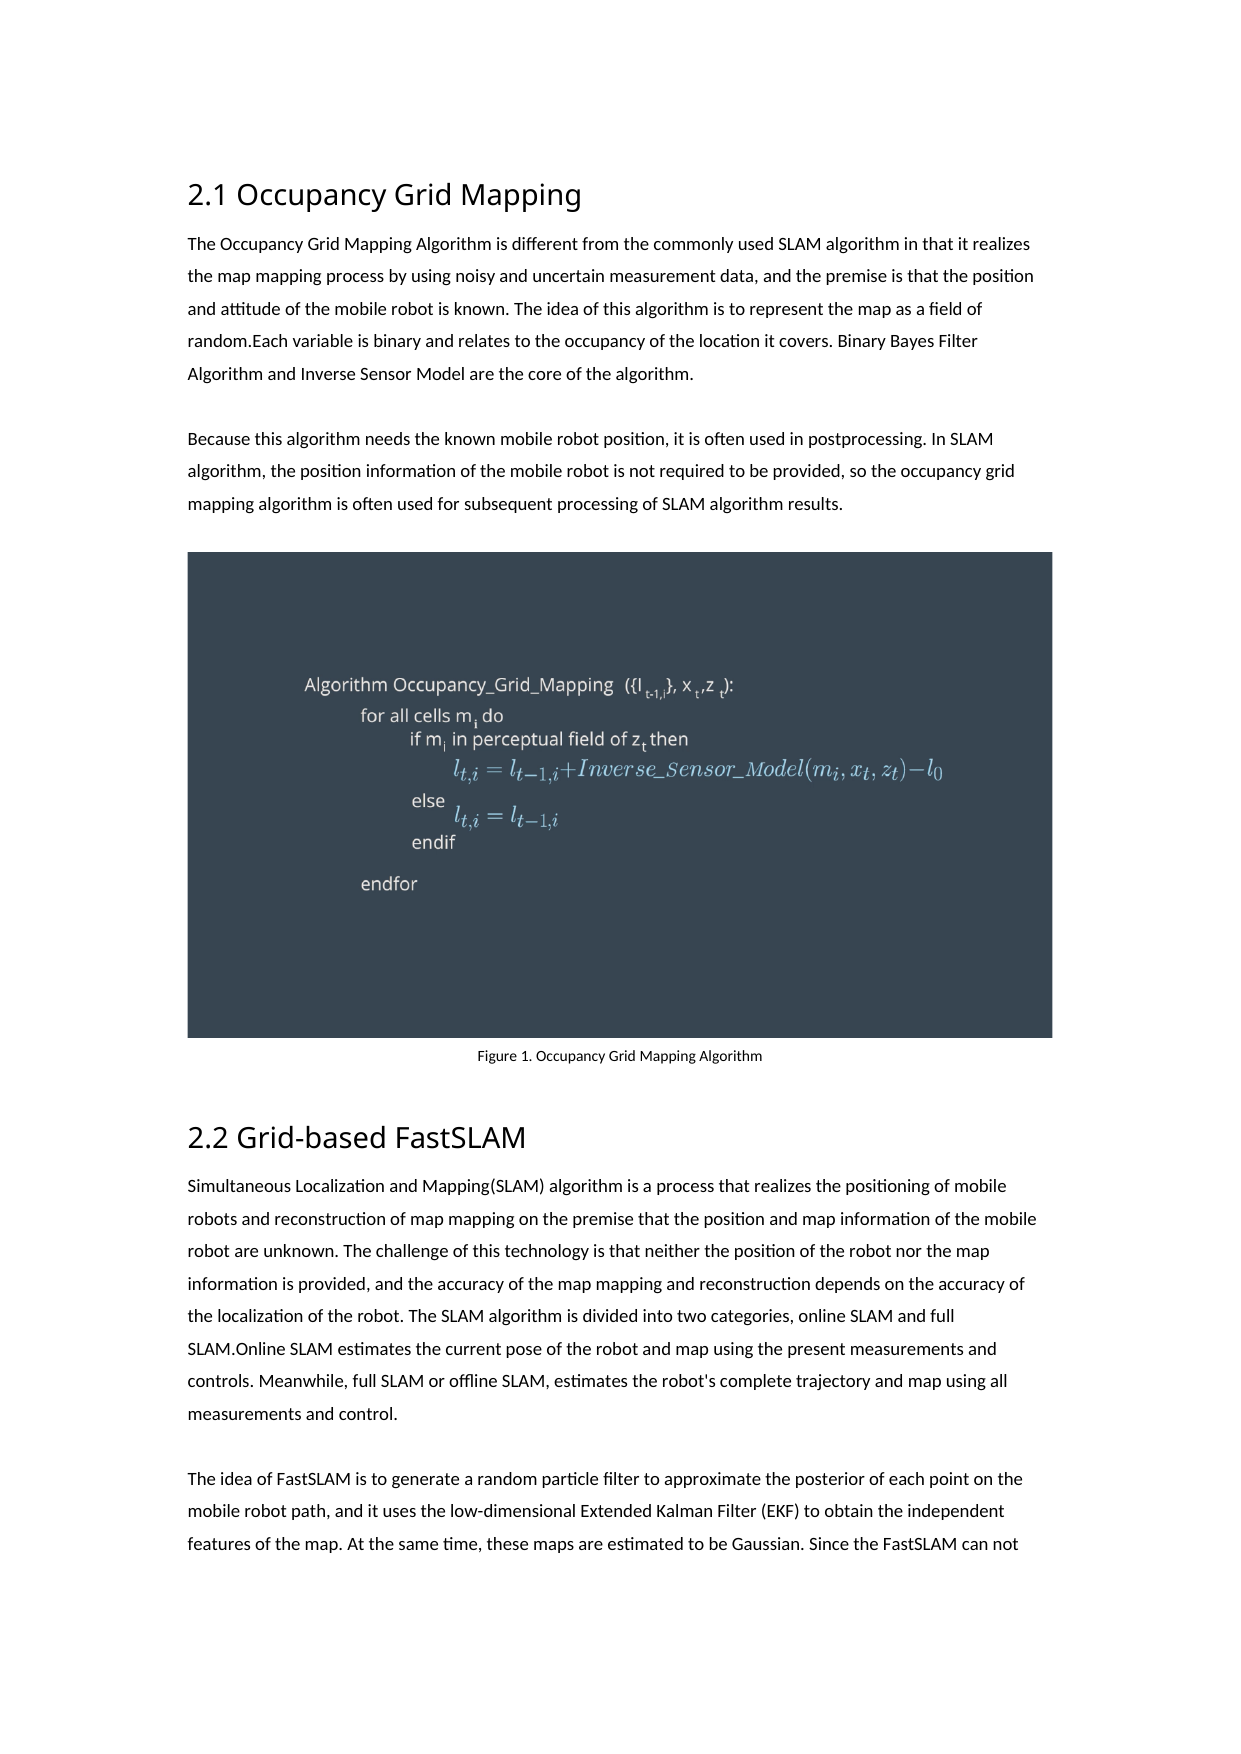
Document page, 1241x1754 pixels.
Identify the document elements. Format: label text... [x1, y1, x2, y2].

picture [187, 552, 1053, 1038]
text The Occupancy Grid Mapping Algorithm is different from the commonly used SLAM algorithm in that it realizes the map mapping process by using noisy and uncertain measurement data, and the premise is that the position and attitude of the mobile robot is known. The idea of this algorithm is to represent the map as a field of random.Each variable is binary and relates to the occupancy of the location it covers. Binary Bayes Filter Algorithm and Inverse Sensor Model are the core of the algorithm. [187, 227, 1053, 389]
list 2.1 Occupancy Grid Mapping [187, 162, 1053, 227]
text Simultaneous Localization and Mapping(SLAM) algorithm is a process that realizes the positioning of mobile robots and reconstruction of map mapping on the premise that the position and map information of the mobile robot are unknown. The challenge of this technology is that neither the position of the robot nor the map information is provided, and the accuracy of the map mapping and reconstruction depends on the accuracy of the localization of the robot. The SLAM algorithm is divided into two categories, online SLAM and full SLAM.Online SLAM estimates the current pose of the robot and map using the present measurements and controls. Meanwhile, full SLAM or offline SLAM, estimates the robot's complete trajectory and map using all measurements and control. [187, 1169, 1053, 1429]
text Figure 1. Occupancy Grid Mapping Algorithm [187, 1039, 1053, 1072]
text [187, 1462, 1053, 1559]
text Because this algorithm needs the known mobile robot position, it is often used in postprocessing. In SLAM algorithm, the position information of the mobile robot is not required to be provided, so the occupancy grid mapping algorithm is often used for subsequent processing of SLAM algorithm results. [187, 422, 1053, 519]
list 2.2 Grid-based FastSLAM [187, 1104, 1053, 1169]
